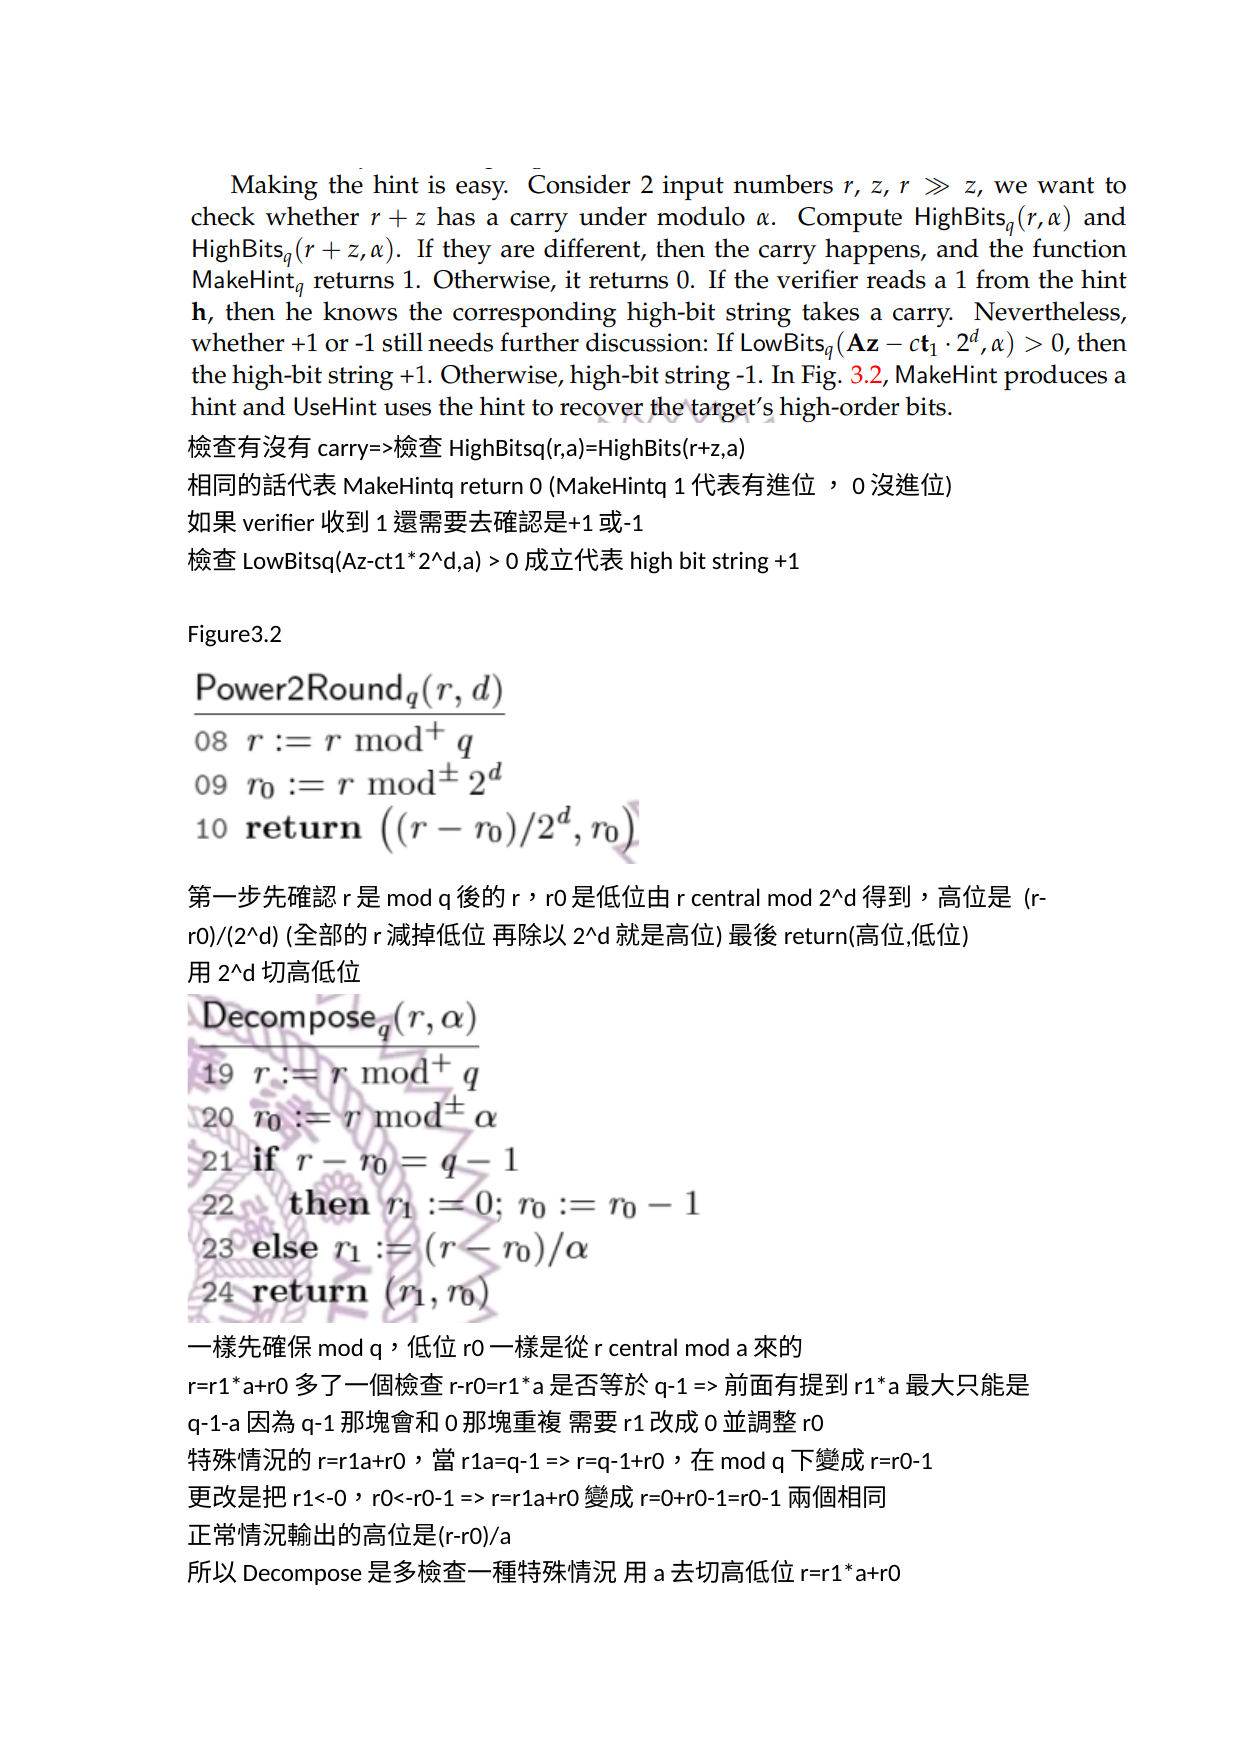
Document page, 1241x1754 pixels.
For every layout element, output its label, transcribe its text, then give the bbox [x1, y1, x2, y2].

text 特殊情況的r=r1a+r0，當r1a=q-1 => r=q-1+r0，在mod q下變成r=r0-1 [187, 1439, 1053, 1477]
picture [187, 168, 1128, 423]
picture [187, 665, 640, 864]
text 如果verifier收到1 還需要去確認是+1或-1 [187, 502, 1053, 539]
text 所以Decompose是多檢查一種特殊情況 用a去切高低位r=r1*a+r0 [187, 1552, 1053, 1589]
text 正常情況輸出的高位是(r-r0)/a [187, 1514, 1053, 1552]
text 更改是把r1<-0，r0<-r0-1 => r=r1a+r0變成r=0+r0-1=r0-1 兩個相同 [187, 1477, 1053, 1514]
text 一樣先確保mod q，低位r0一樣是從r central mod a來的 [187, 1327, 1053, 1364]
picture [187, 994, 708, 1323]
text 第一步先確認r是mod q後的r，r0是低位由r central mod 2^d得到，高位是 (r-r0)/(2^d) (全部的r減掉低位 再除以2^d就是高位) 最後return(高位,低位) [187, 877, 1053, 952]
text Figure3.2 [187, 614, 1053, 652]
text 檢查有沒有carry=>檢查HighBitsq(r,a)=HighBits(r+z,a) [187, 427, 1053, 464]
text 檢查LowBitsq(Az-ct1*2^d,a) > 0 成立代表high bit string +1 [187, 539, 1053, 577]
text 相同的話代表MakeHintq return 0 (MakeHintq 1代表有進位 ， 0沒進位) [187, 464, 1053, 502]
text 用2^d切高低位 [187, 952, 1053, 989]
text r=r1*a+r0 多了一個檢查r-r0=r1*a是否等於q-1 => 前面有提到r1*a最大只能是q-1-a 因為q-1那塊會和0那塊重複 需要r1改成0並調整r0 [187, 1364, 1053, 1439]
